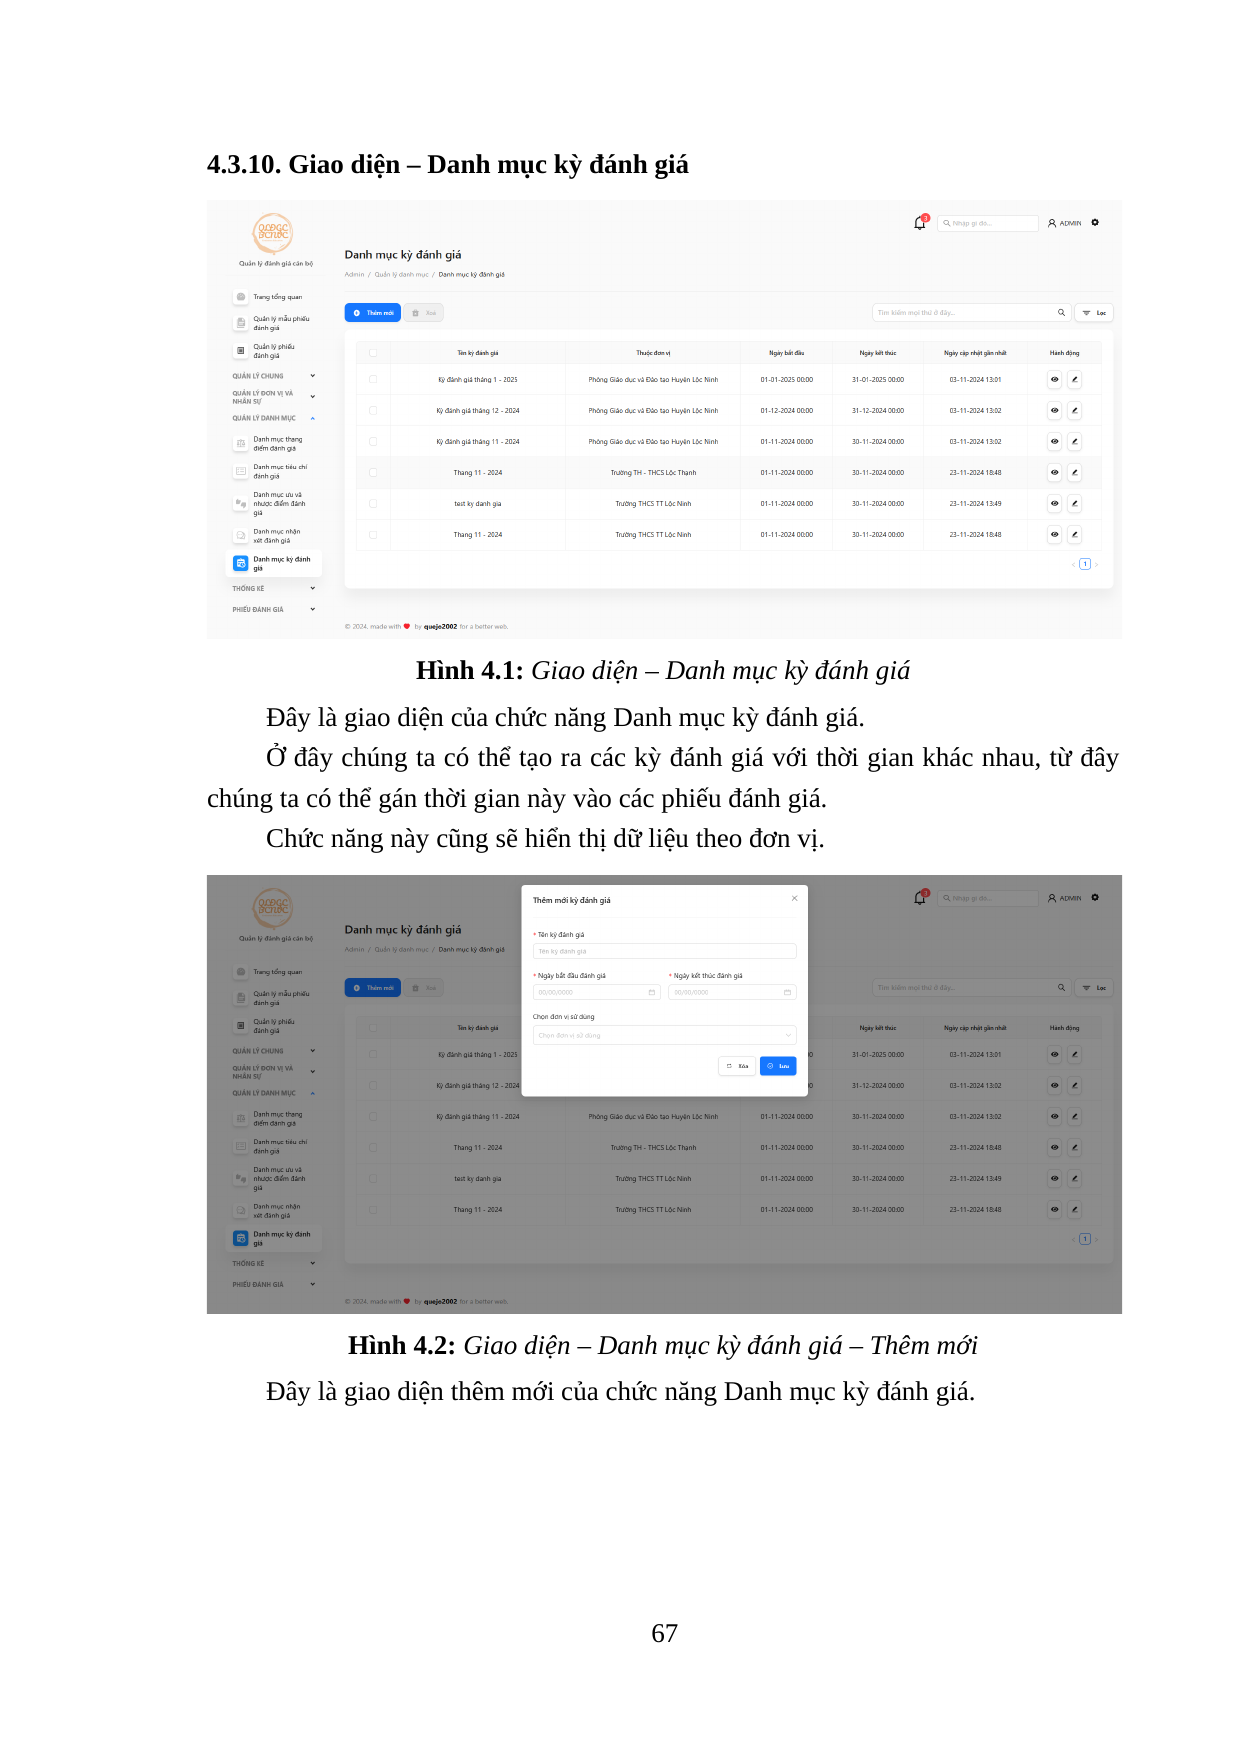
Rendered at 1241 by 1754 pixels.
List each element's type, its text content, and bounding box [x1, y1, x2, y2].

picture [206, 200, 1123, 639]
text Đây là giao diện thêm mới của chức năng Danh mục kỳ đánh giá. [207, 1375, 1122, 1407]
text Đây là giao diện của chức năng Danh mục kỳ đánh giá. [207, 701, 1122, 732]
title Giao diện – Danh mục kỳ đánh giá [207, 654, 1122, 685]
text Chức năng này cũng sẽ hiển thị dữ liệu theo đơn vị. [207, 822, 1122, 853]
picture [206, 875, 1123, 1314]
text Giao diện – Danh mục kỳ đánh giá [207, 148, 1122, 179]
title Giao diện – Danh mục kỳ đánh giá – Thêm mới [207, 1329, 1122, 1360]
text Ở đây chúng ta có thể tạo ra các kỳ đánh giá với thời gian khác nhau, từ đây chúng ta có thể gán thời gian này vào các phiếu đánh giá. [207, 741, 1122, 813]
